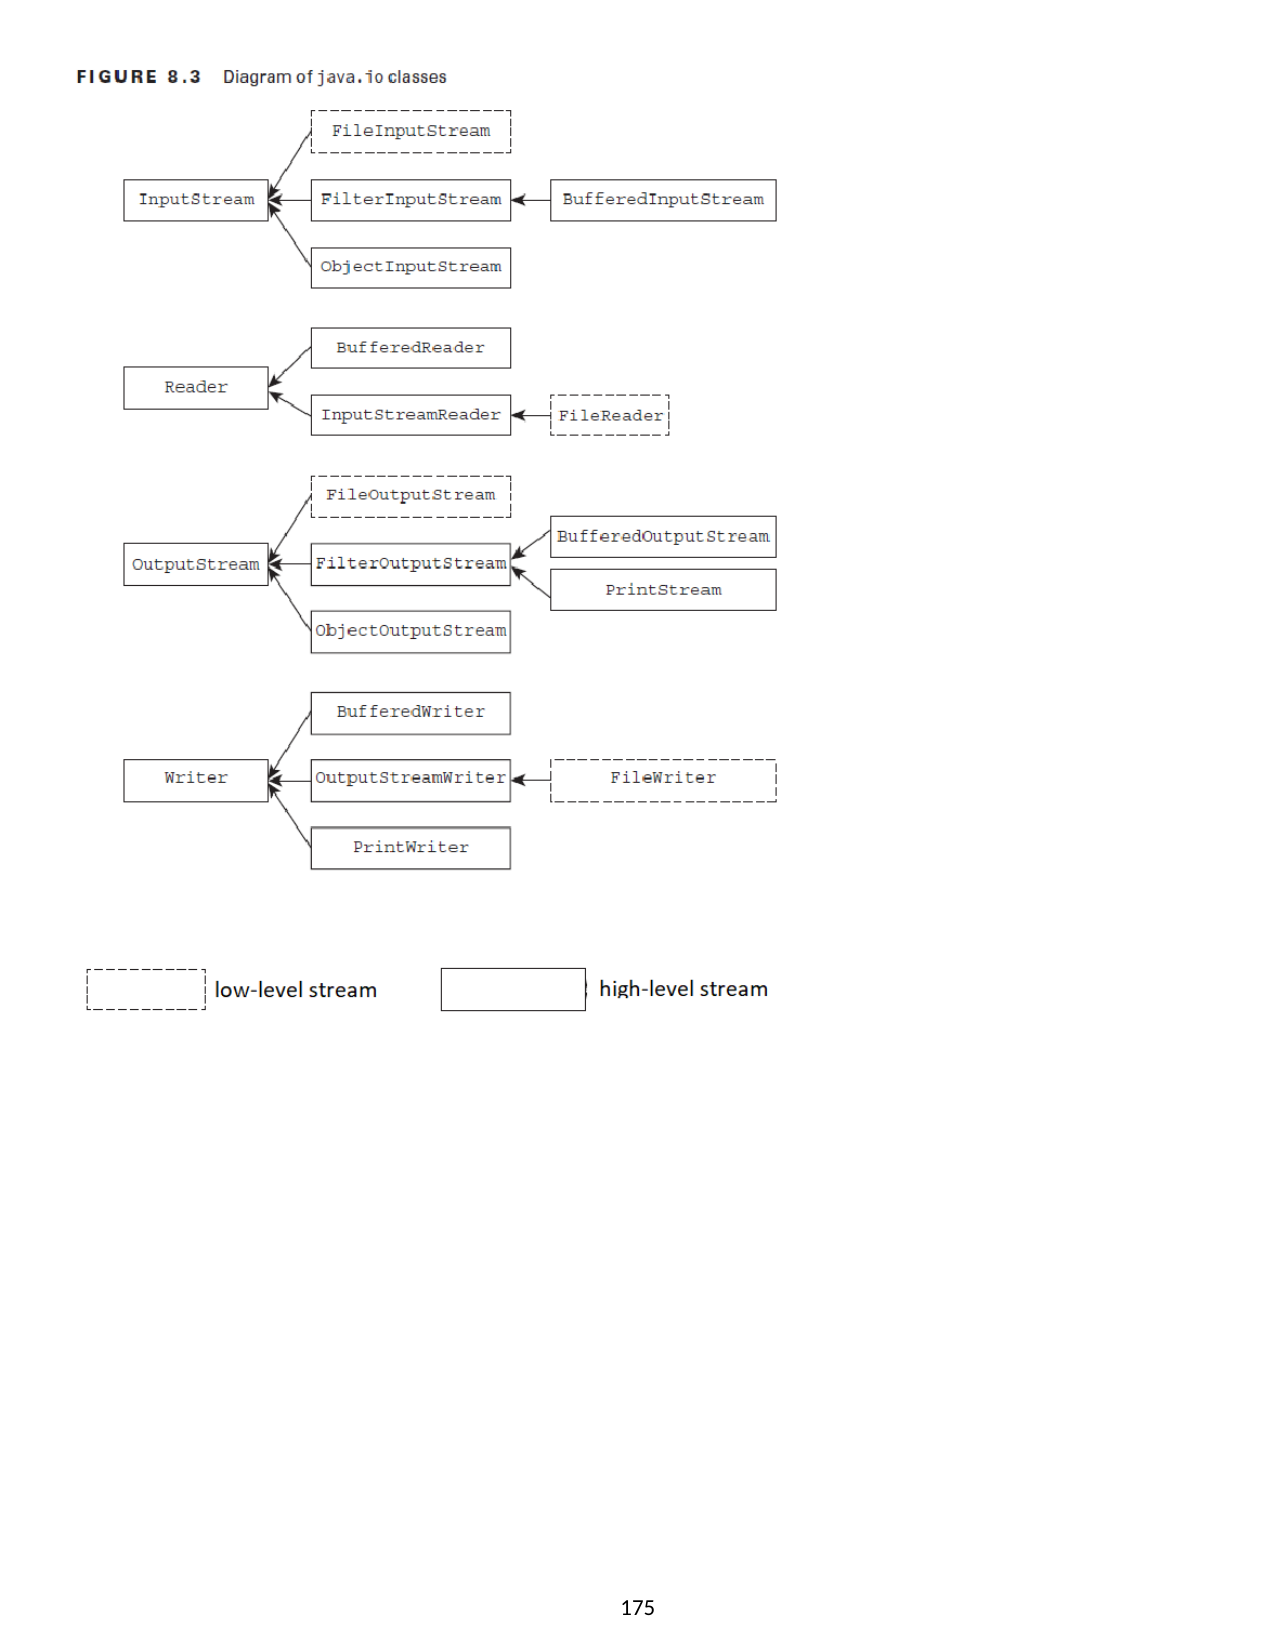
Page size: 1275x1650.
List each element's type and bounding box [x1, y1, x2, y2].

picture [65, 56, 833, 1035]
